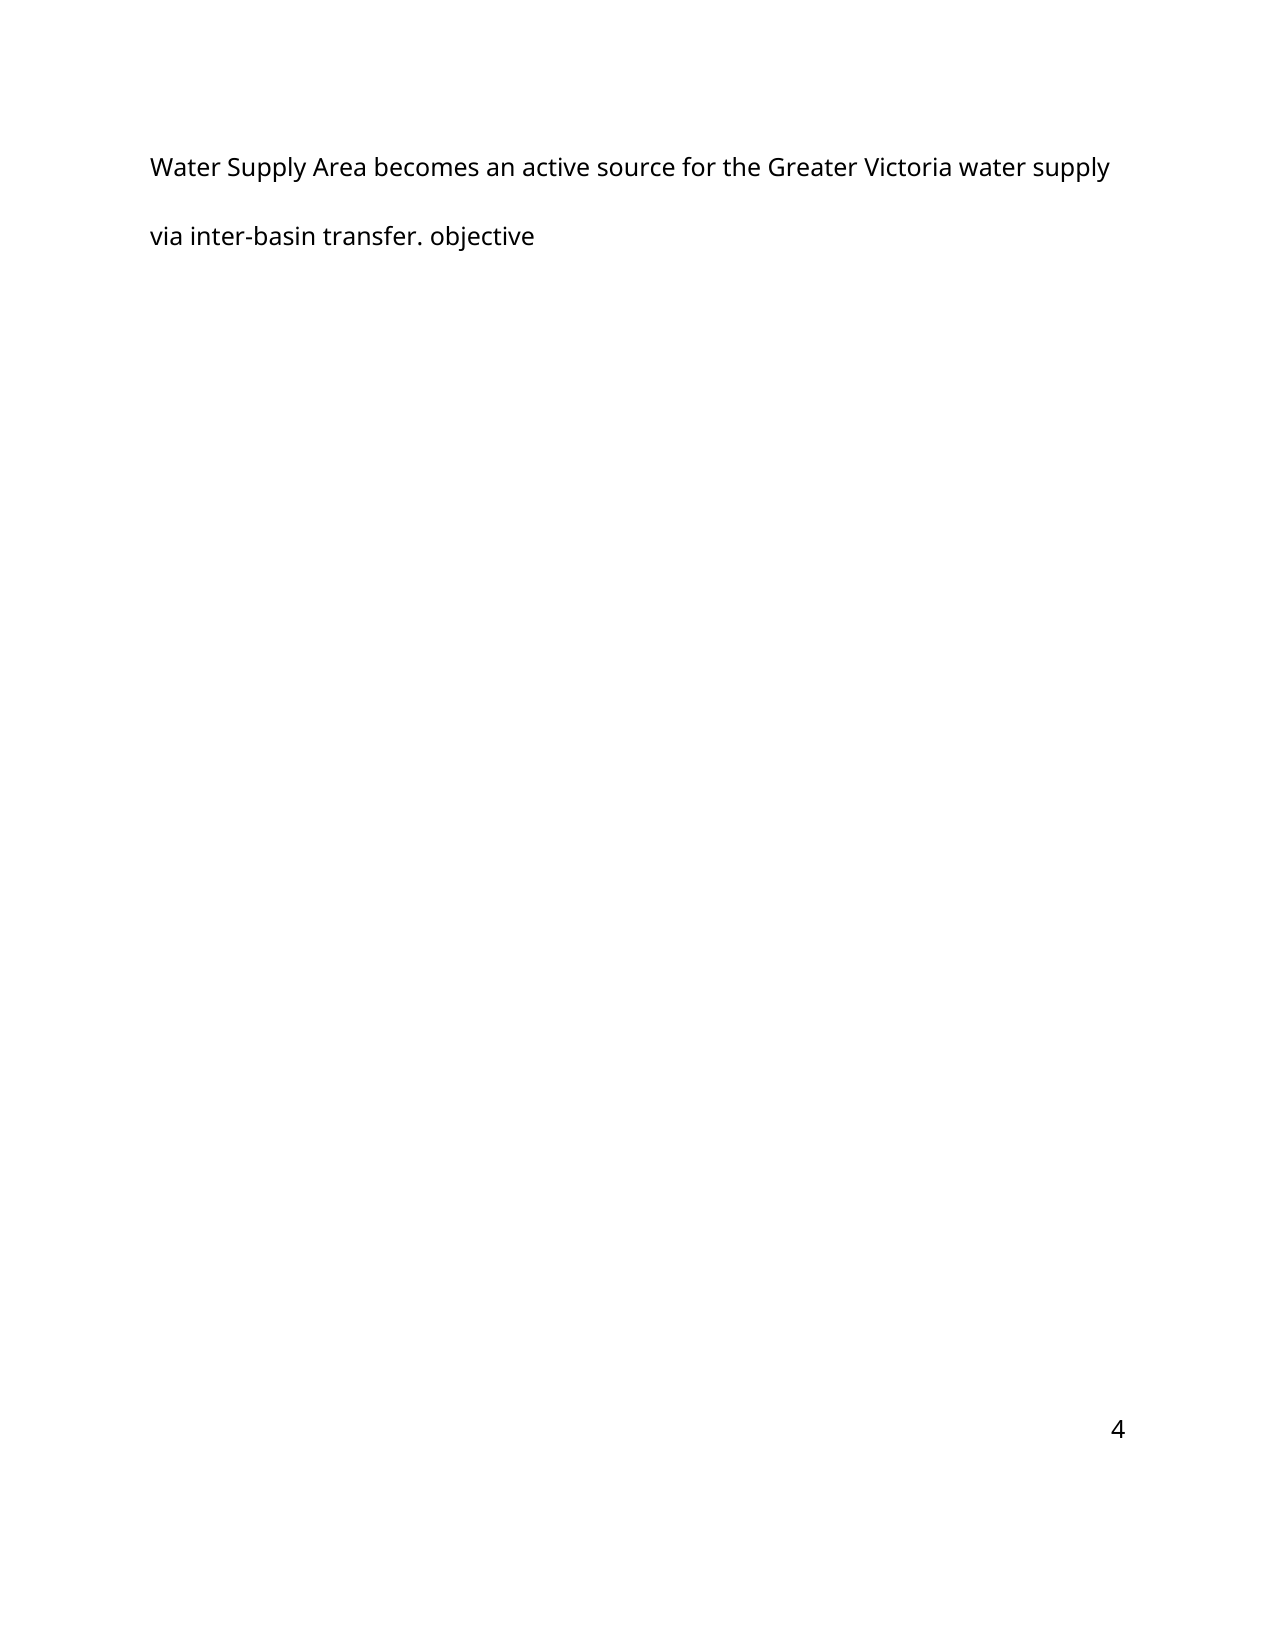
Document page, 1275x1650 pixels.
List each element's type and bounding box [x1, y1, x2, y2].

text [150, 150, 1125, 252]
